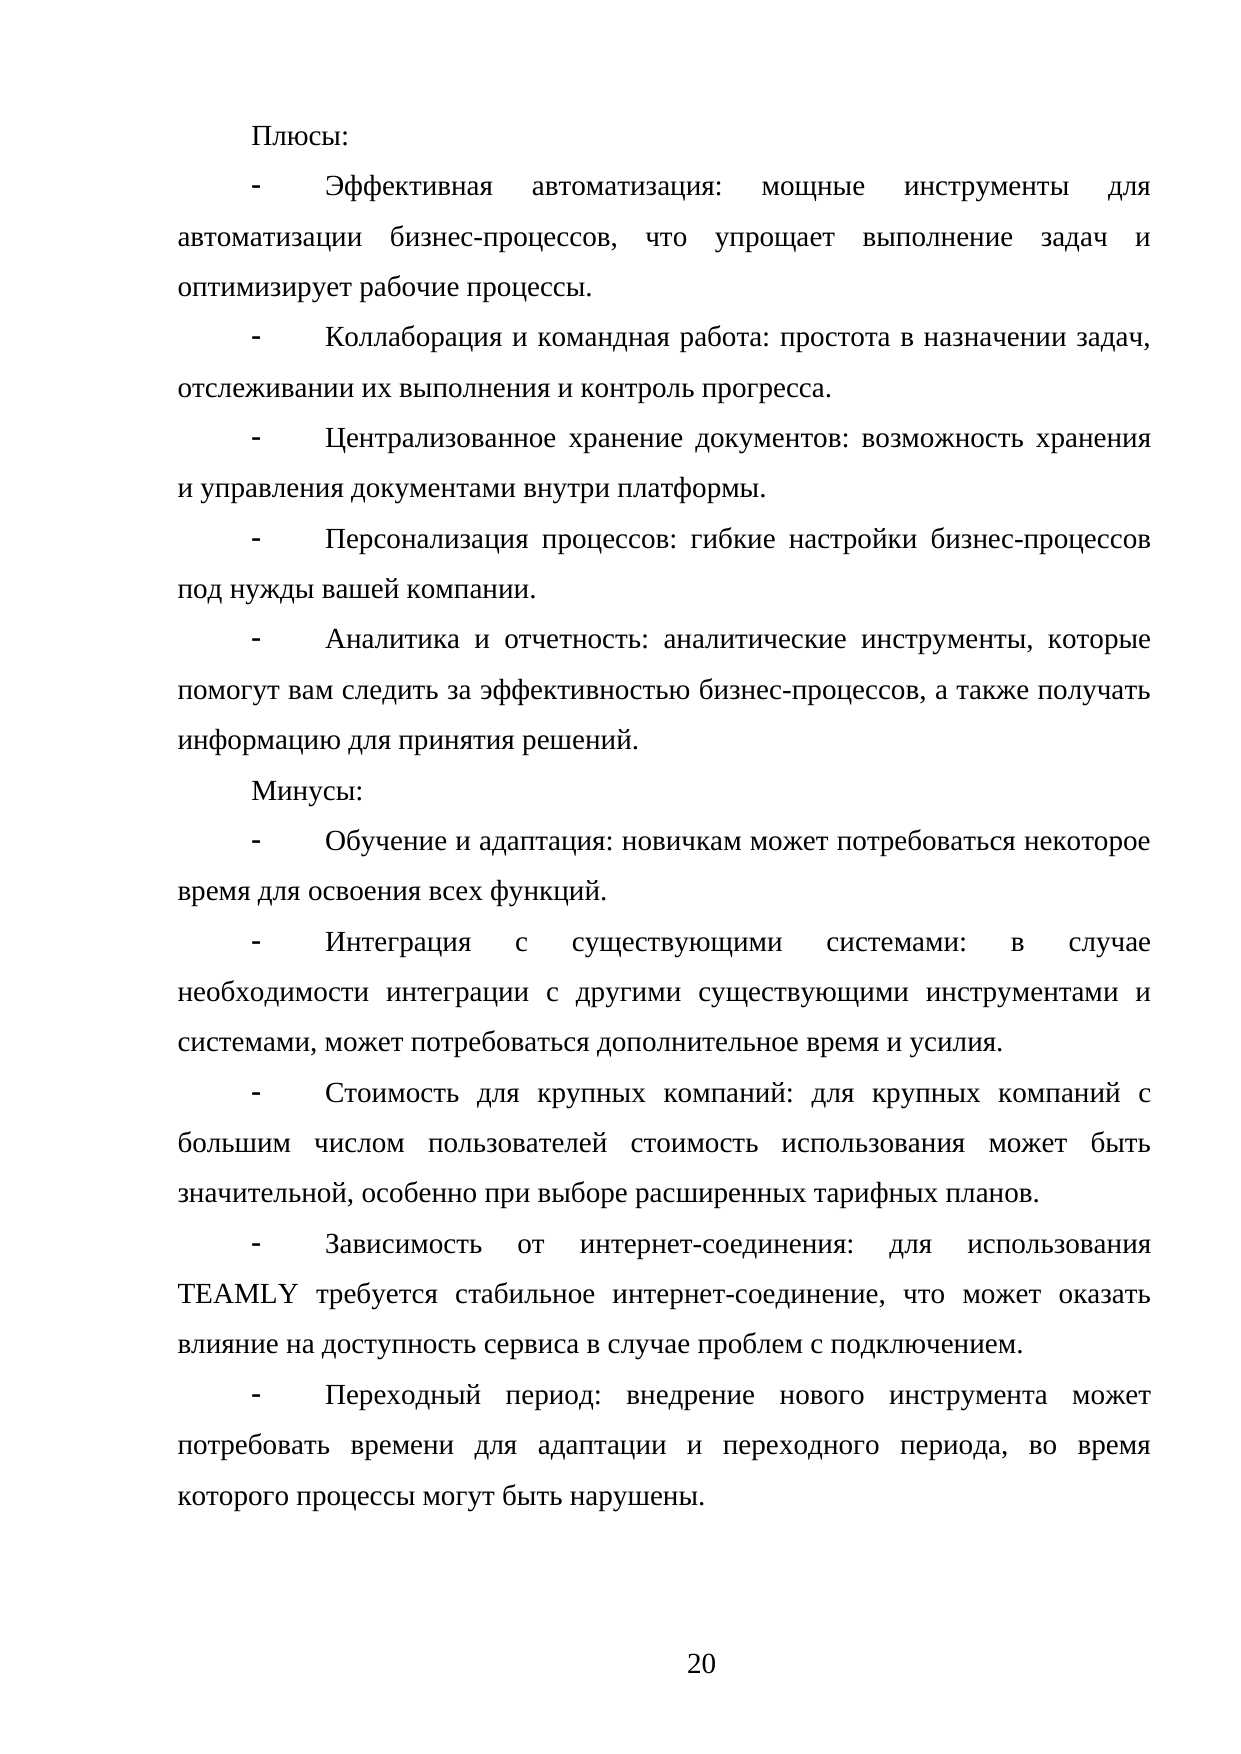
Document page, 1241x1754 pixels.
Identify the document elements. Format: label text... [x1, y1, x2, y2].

list Стоимость для крупных компаний: для крупных компаний с большим числом пользователей стоимость использования может быть значительной, особенно при выборе расширенных тарифных планов. [177, 1075, 1152, 1209]
text Минусы: [177, 773, 1152, 806]
list Зависимость от интернет-соединения: для использования TEAMLY требуется стабильное интернет-соединение, что может оказать влияние на доступность сервиса в случае проблем с подключением. [177, 1226, 1152, 1360]
list Интеграция с существующими системами: в случае необходимости интеграции с другими существующими инструментами и системами, может потребоваться дополнительное время и усилия. [177, 924, 1152, 1058]
list Централизованное хранение документов: возможность хранения и управления документами внутри платформы. [177, 420, 1152, 504]
list Эффективная автоматизация: мощные инструменты для автоматизации бизнес-процессов, что упрощает выполнение задач и оптимизирует рабочие процессы. [177, 168, 1152, 303]
list Коллаборация и командная работа: простота в назначении задач, отслеживании их выполнения и контроль прогресса. [177, 319, 1152, 403]
list Аналитика и отчетность: аналитические инструменты, которые помогут вам следить за эффективностью бизнес-процессов, а также получать информацию для принятия решений. [177, 622, 1152, 756]
text Плюсы: [177, 118, 1152, 152]
list Переходный период: внедрение нового инструмента может потребовать времени для адаптации и переходного периода, во время которого процессы могут быть нарушены. [177, 1377, 1152, 1511]
list Обучение и адаптация: новичкам может потребоваться некоторое время для освоения всех функций. [177, 823, 1152, 907]
list Персонализация процессов: гибкие настройки бизнес-процессов под нужды вашей компании. [177, 521, 1152, 605]
